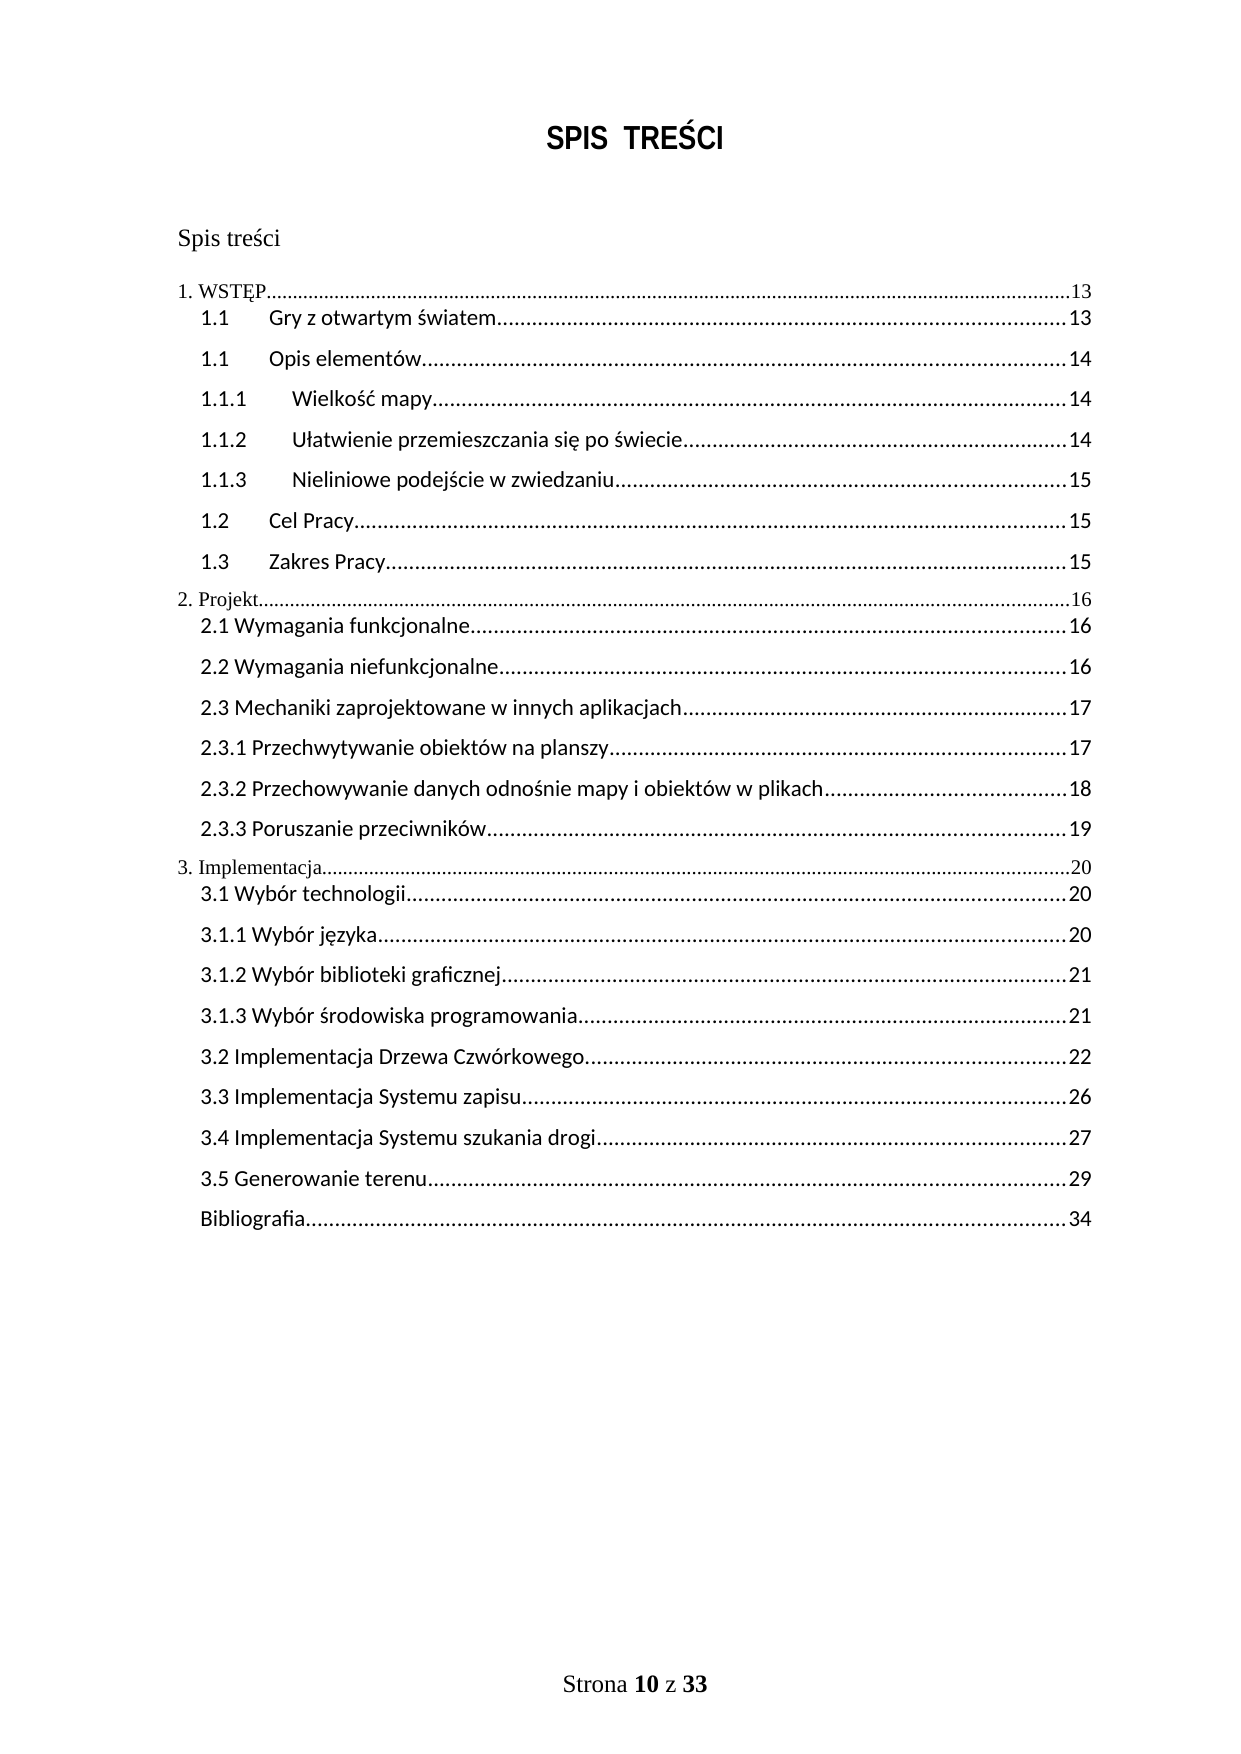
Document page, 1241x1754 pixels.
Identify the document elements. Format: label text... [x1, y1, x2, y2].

subtitle SPIS TREŚCI [177, 118, 1092, 156]
text 3.5 Generowanie terenu 29 [200, 1164, 1092, 1192]
text 1.3 Zakres Pracy 15 [200, 547, 1092, 575]
text 2.2 Wymagania niefunkcjonalne 16 [200, 652, 1092, 680]
text 3.4 Implementacja Systemu szukania drogi 27 [200, 1123, 1092, 1151]
text 3.3 Implementacja Systemu zapisu 26 [200, 1082, 1092, 1110]
text 2.3.1 Przechwytywanie obiektów na planszy 17 [200, 733, 1092, 761]
text 2.3 Mechaniki zaprojektowane w innych aplikacjach 17 [200, 693, 1092, 721]
text Bibliografia 34 [200, 1204, 1092, 1232]
text 2.1 Wymagania funkcjonalne 16 [200, 611, 1092, 639]
text 1.1.3 Nieliniowe podejście w zwiedzaniu 15 [200, 466, 1092, 493]
text 1.2 Cel Pracy 15 [200, 506, 1092, 534]
text 3.1.3 Wybór środowiska programowania 21 [200, 1001, 1092, 1029]
text 3.1.2 Wybór biblioteki graficznej 21 [200, 961, 1092, 988]
text 1.1 Gry z otwartym światem 13 [200, 303, 1092, 331]
text 2.3.3 Poruszanie przeciwników 19 [200, 814, 1092, 843]
text 2. Projekt 16 [177, 587, 1092, 611]
text 1. WSTĘP 13 [177, 279, 1092, 303]
text 2.3.2 Przechowywanie danych odnośnie mapy i obiektów w plikach 18 [200, 774, 1092, 802]
text 3. Implementacja 20 [177, 855, 1092, 879]
text 1.1 Opis elementów 14 [200, 344, 1092, 372]
text 3.1.1 Wybór języka 20 [200, 920, 1092, 948]
text 1.1.2 Ułatwienie przemieszczania się po świecie 14 [200, 425, 1092, 453]
subtitle Spis treści [177, 223, 1092, 252]
text 3.1 Wybór technologii 20 [200, 879, 1092, 907]
text 3.2 Implementacja Drzewa Czwórkowego. 22 [200, 1042, 1092, 1070]
text 1.1.1 Wielkość mapy 14 [200, 384, 1092, 412]
